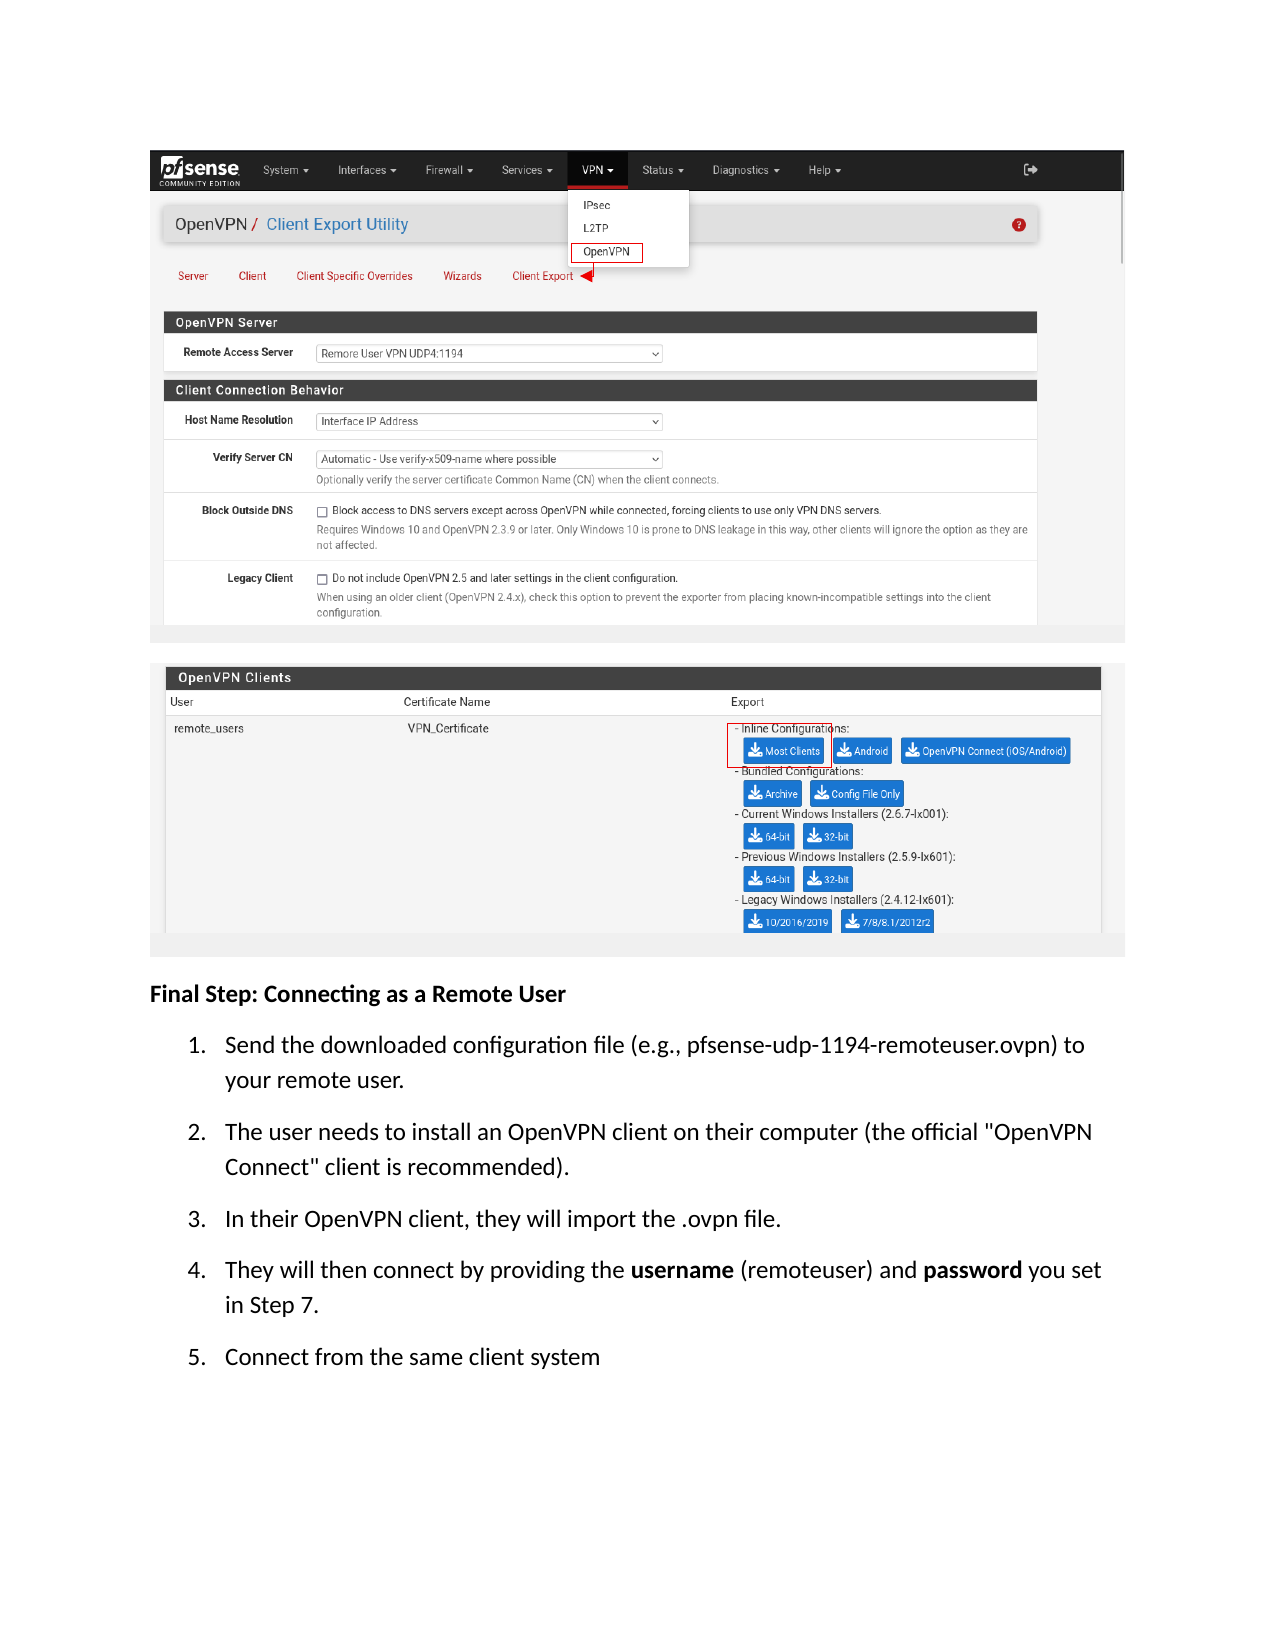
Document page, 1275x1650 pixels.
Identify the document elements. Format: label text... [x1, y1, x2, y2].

picture [150, 663, 1125, 957]
picture [150, 150, 1125, 643]
list The user needs to install an OpenVPN client on their computer (the official "OpenVPN Connect" client is recommended). [187, 1116, 1125, 1182]
list Connect from the same client system [187, 1341, 1125, 1372]
list They will then connect by providing the username (remoteuser) and password you set in Step 7. [187, 1254, 1125, 1320]
text Final Step: Connecting as a Remote User [150, 978, 1125, 1008]
list Send the downloaded configuration file (e.g., pfsense-udp-1194-remoteuser.ovpn) to your remote user. [187, 1029, 1125, 1095]
list In their OpenVPN client, they will import the .ovpn file. [187, 1203, 1125, 1233]
